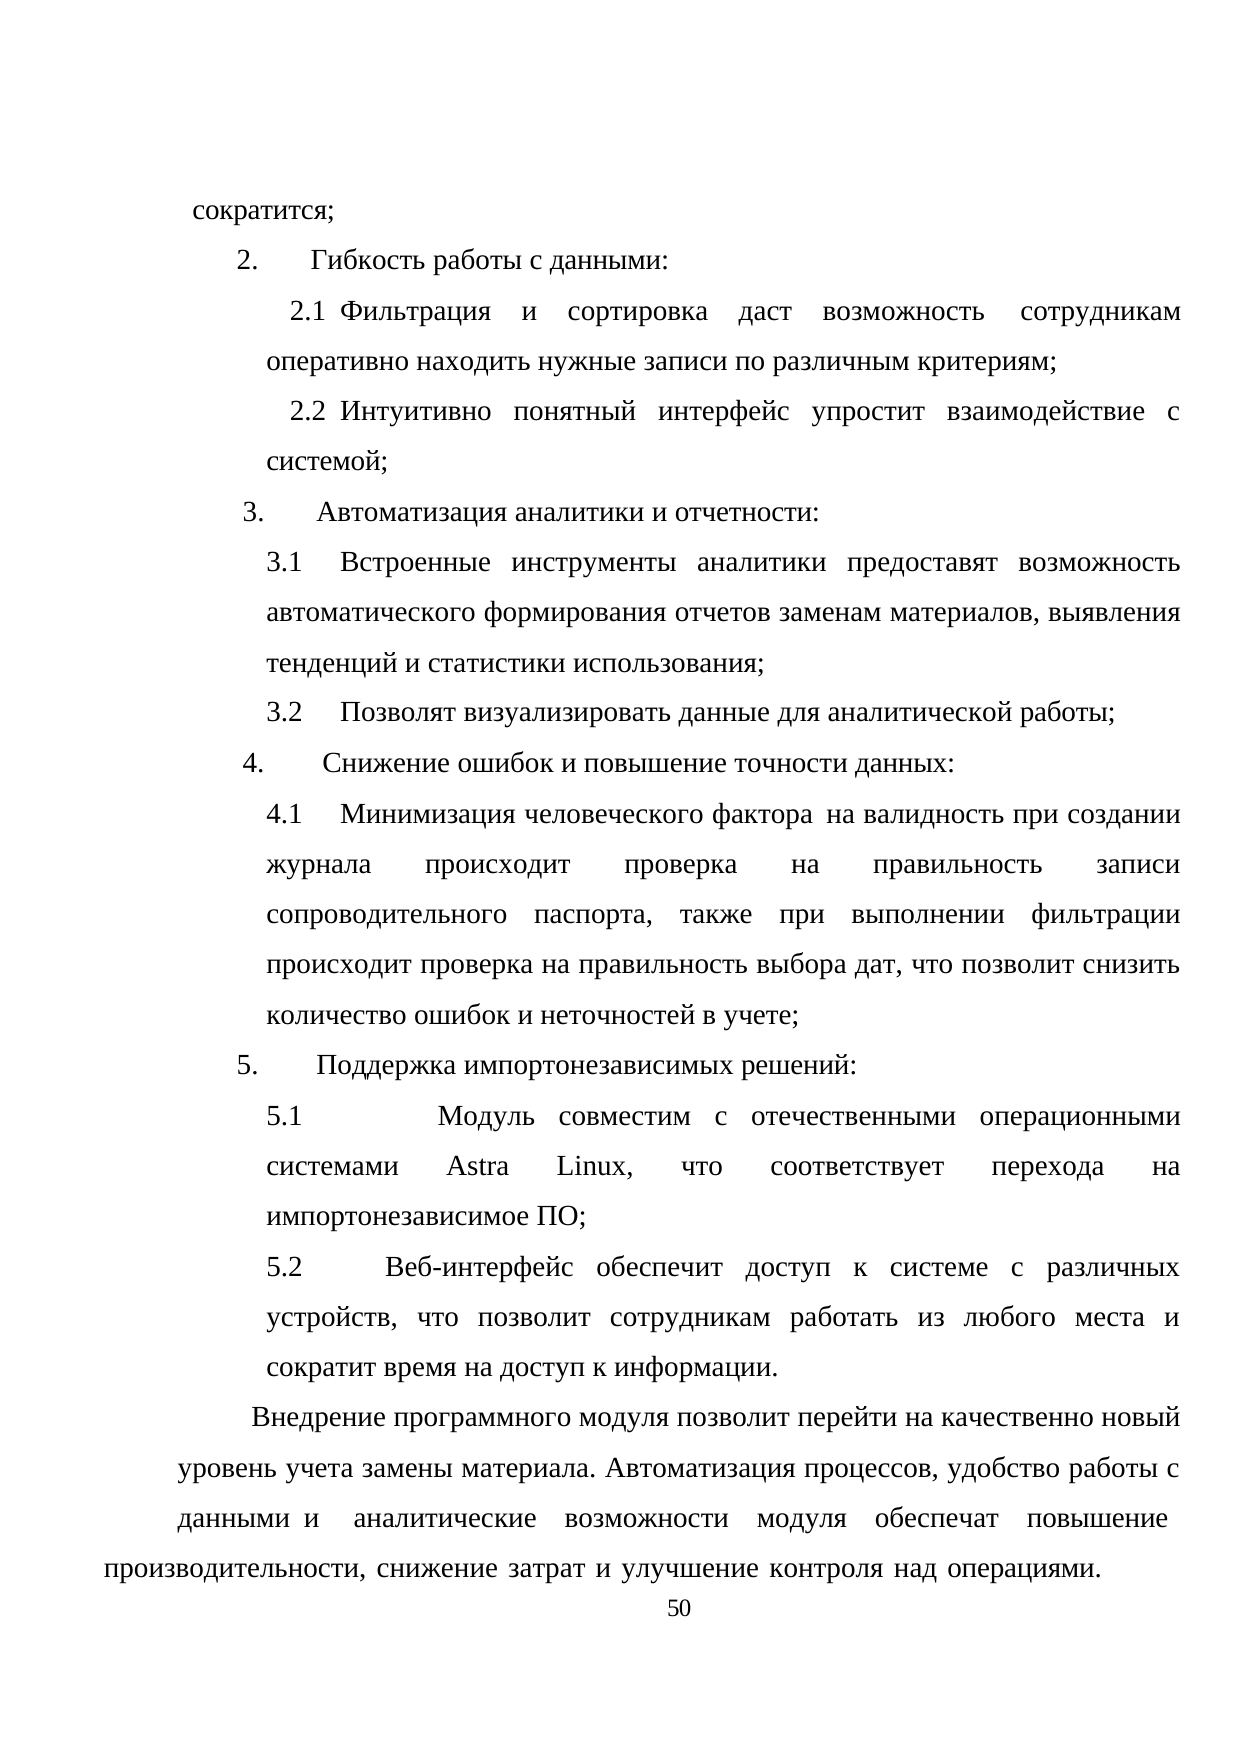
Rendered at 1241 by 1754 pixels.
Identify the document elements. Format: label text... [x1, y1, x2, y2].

list Фильтрация и сортировка даст возможность сотрудникам оперативно находить нужные записи по различным критериям; [266, 293, 1181, 376]
list Минимизация человеческого фактора на валидность при создании журнала происходит проверка на правильность записи сопроводительного паспорта, также при выполнении фильтрации происходит проверка на правильность выбора дат, что позволит снизить количество ошибок и неточностей в учете; [266, 796, 1181, 1031]
list Снижение ошибок и повышение точности данных: [242, 746, 1240, 779]
text Внедрение программного модуля позволит перейти на качественно новый уровень учета замены материала. Автоматизация процессов, удобство работы с данными и аналитические возможности модуля обеспечат повышение [177, 1399, 1181, 1534]
text производительности, снижение затрат и улучшение контроля над операциями. [103, 1551, 1240, 1584]
list Интуитивно понятный интерфейс упростит взаимодействие с системой; [266, 393, 1181, 477]
list Позволят визуализировать данные для аналитической работы; [266, 695, 1240, 729]
list Поддержка импортонезависимых решений: [236, 1047, 1240, 1081]
list Гибкость работы с данными: [236, 242, 1240, 276]
list Модуль совместим с отечественными операционными системами Astra Linux, что соответствует перехода на импортонезависимое ПО; [266, 1098, 1181, 1232]
list Автоматизация аналитики и отчетности: [242, 494, 1240, 527]
list Веб-интерфейс обеспечит доступ к системе с различных устройств, что позволит сотрудникам работать из любого места и сократит время на доступ к информации. [266, 1249, 1181, 1383]
list Встроенные инструменты аналитики предоставят возможность автоматического формирования отчетов заменам материалов, выявления тенденций и статистики использования; [266, 544, 1181, 678]
text сократится; [192, 192, 1240, 226]
